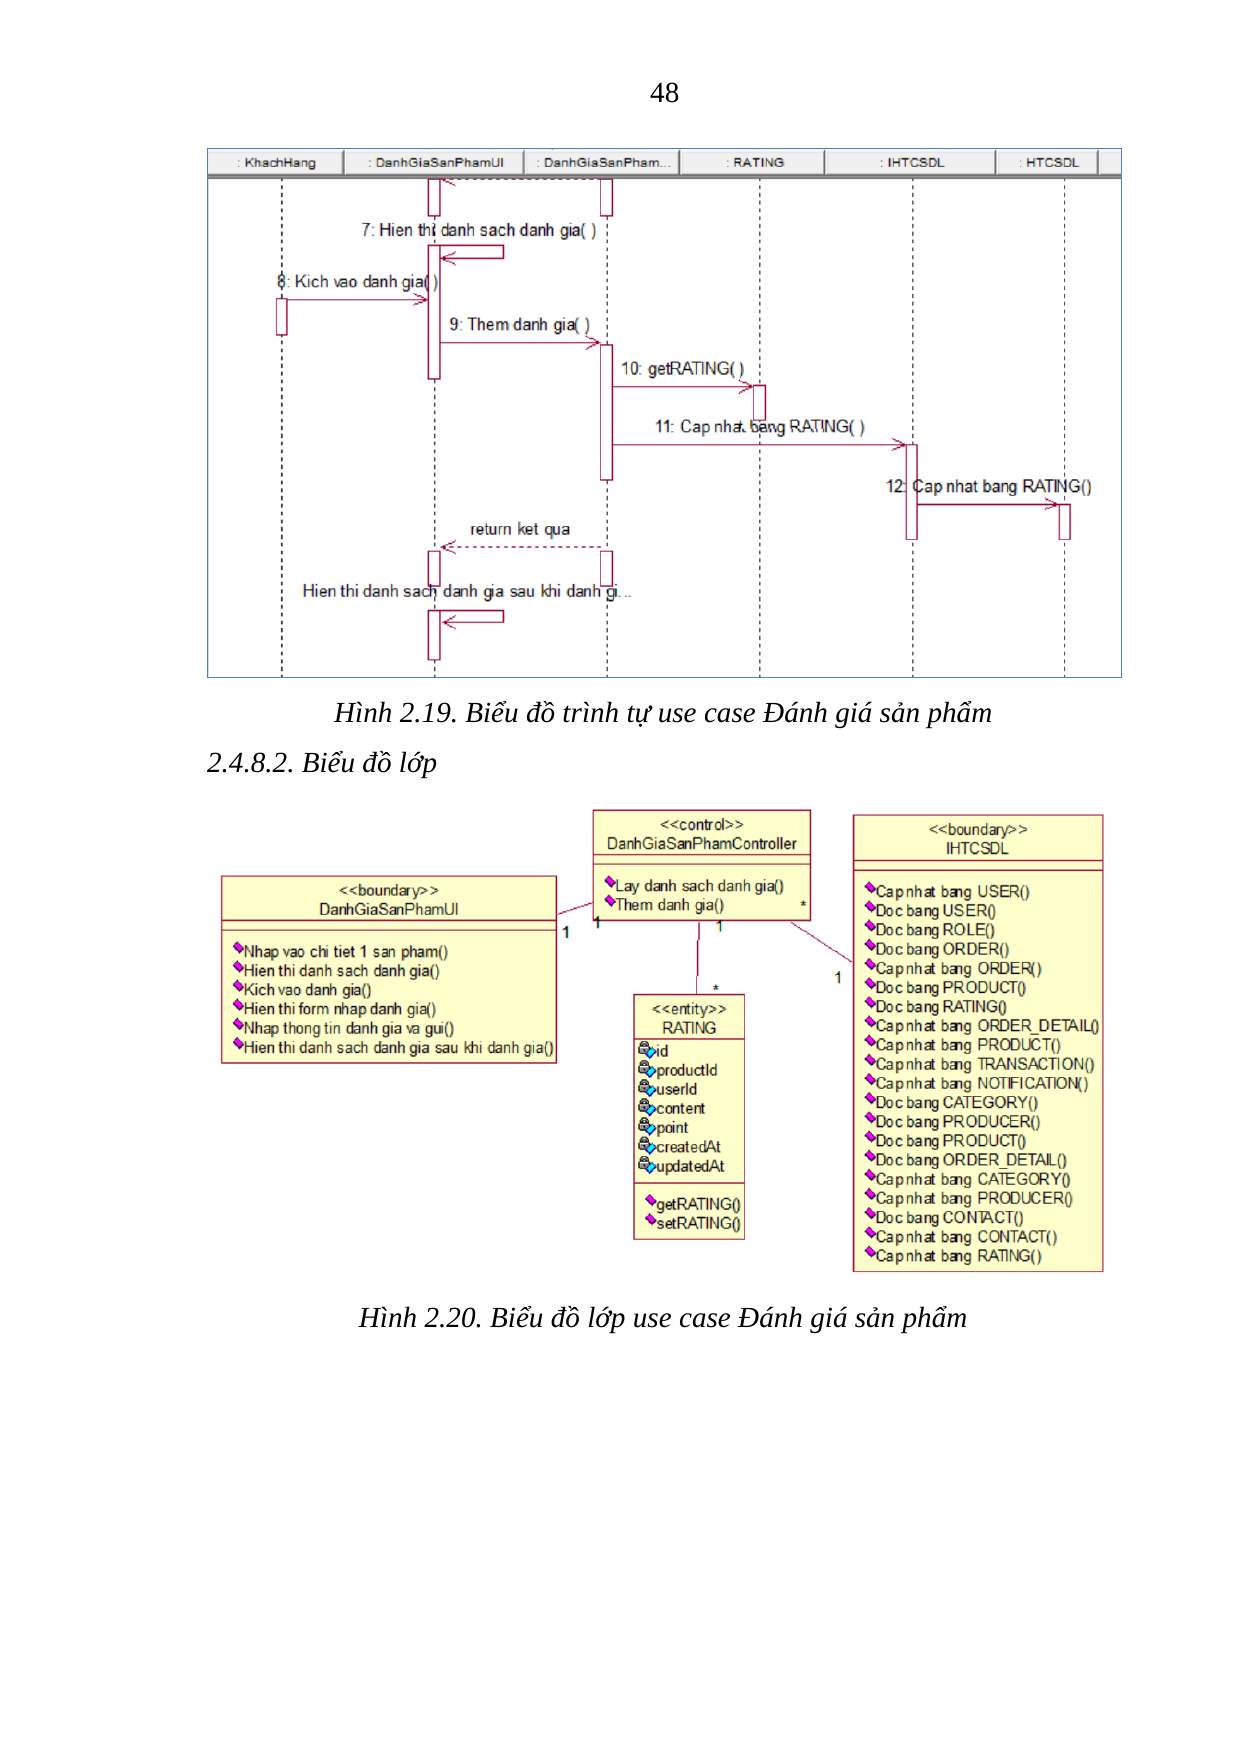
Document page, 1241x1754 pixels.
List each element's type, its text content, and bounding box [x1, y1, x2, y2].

picture [208, 149, 1121, 677]
text 2.4.8.2. Biểu đồ lớp [207, 746, 1122, 779]
picture [208, 797, 1121, 1283]
text Hình 2.. Biểu đồ lớp use case Đánh giá sản phẩm [207, 1301, 1122, 1334]
text Hình 2.. Biểu đồ trình tự use case Đánh giá sản phẩm [207, 695, 1122, 729]
